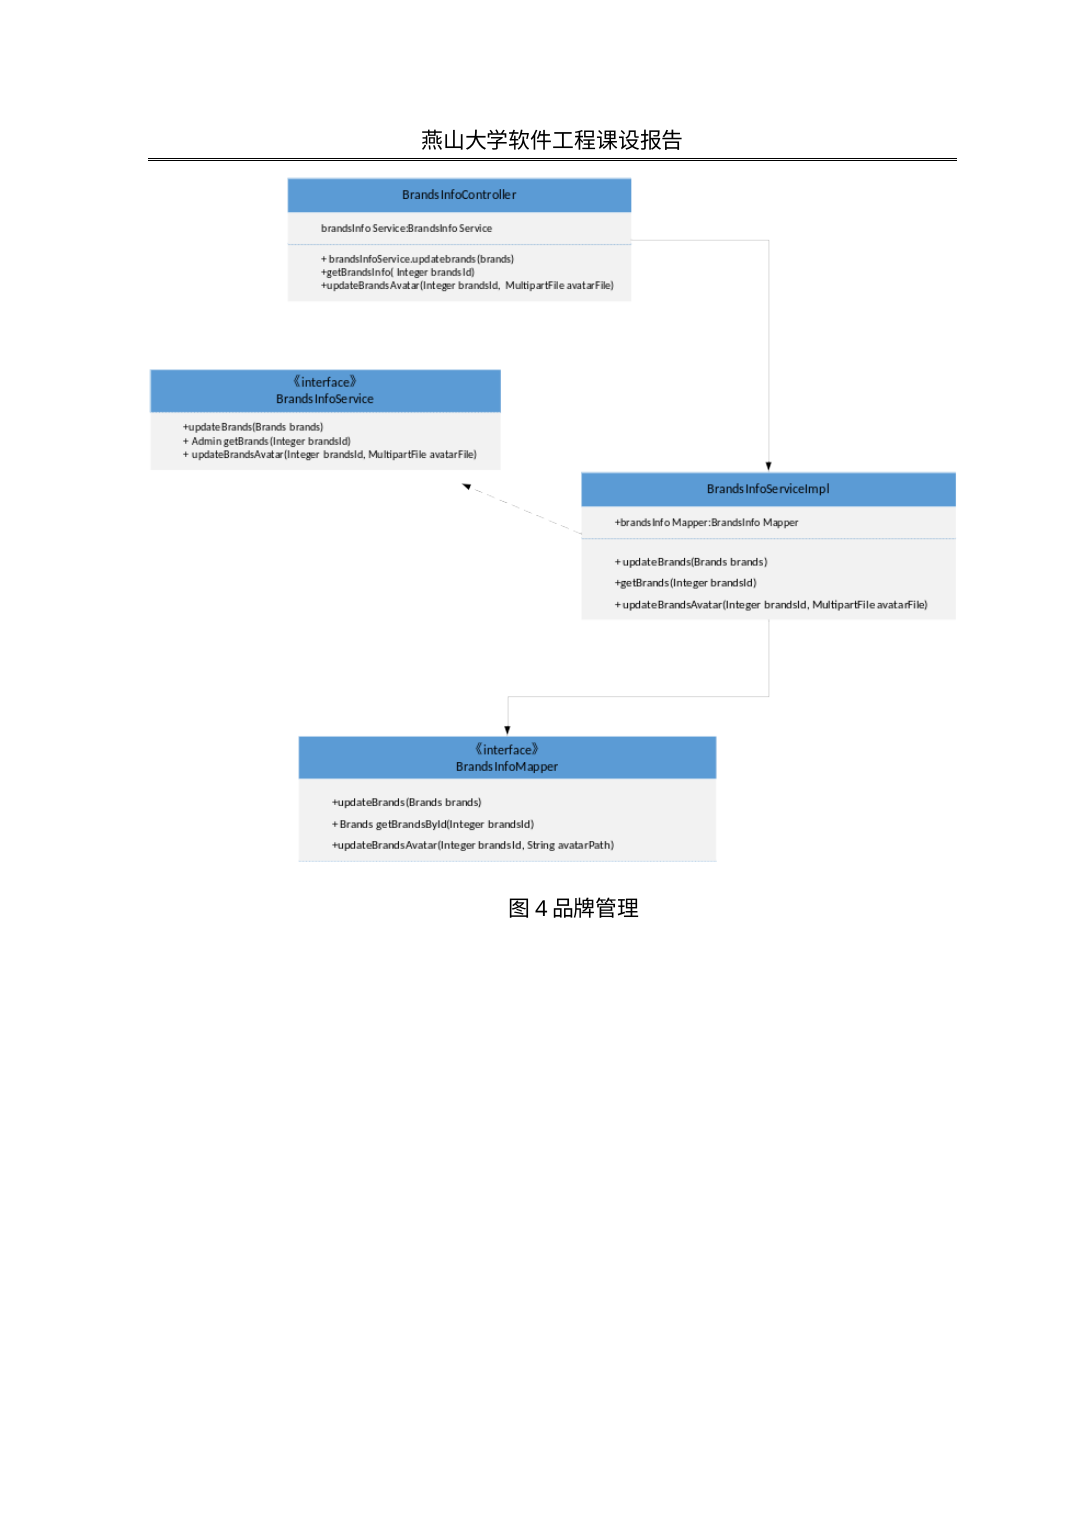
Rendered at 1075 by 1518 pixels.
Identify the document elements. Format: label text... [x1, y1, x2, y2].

text 图4品牌管理 [148, 889, 957, 926]
